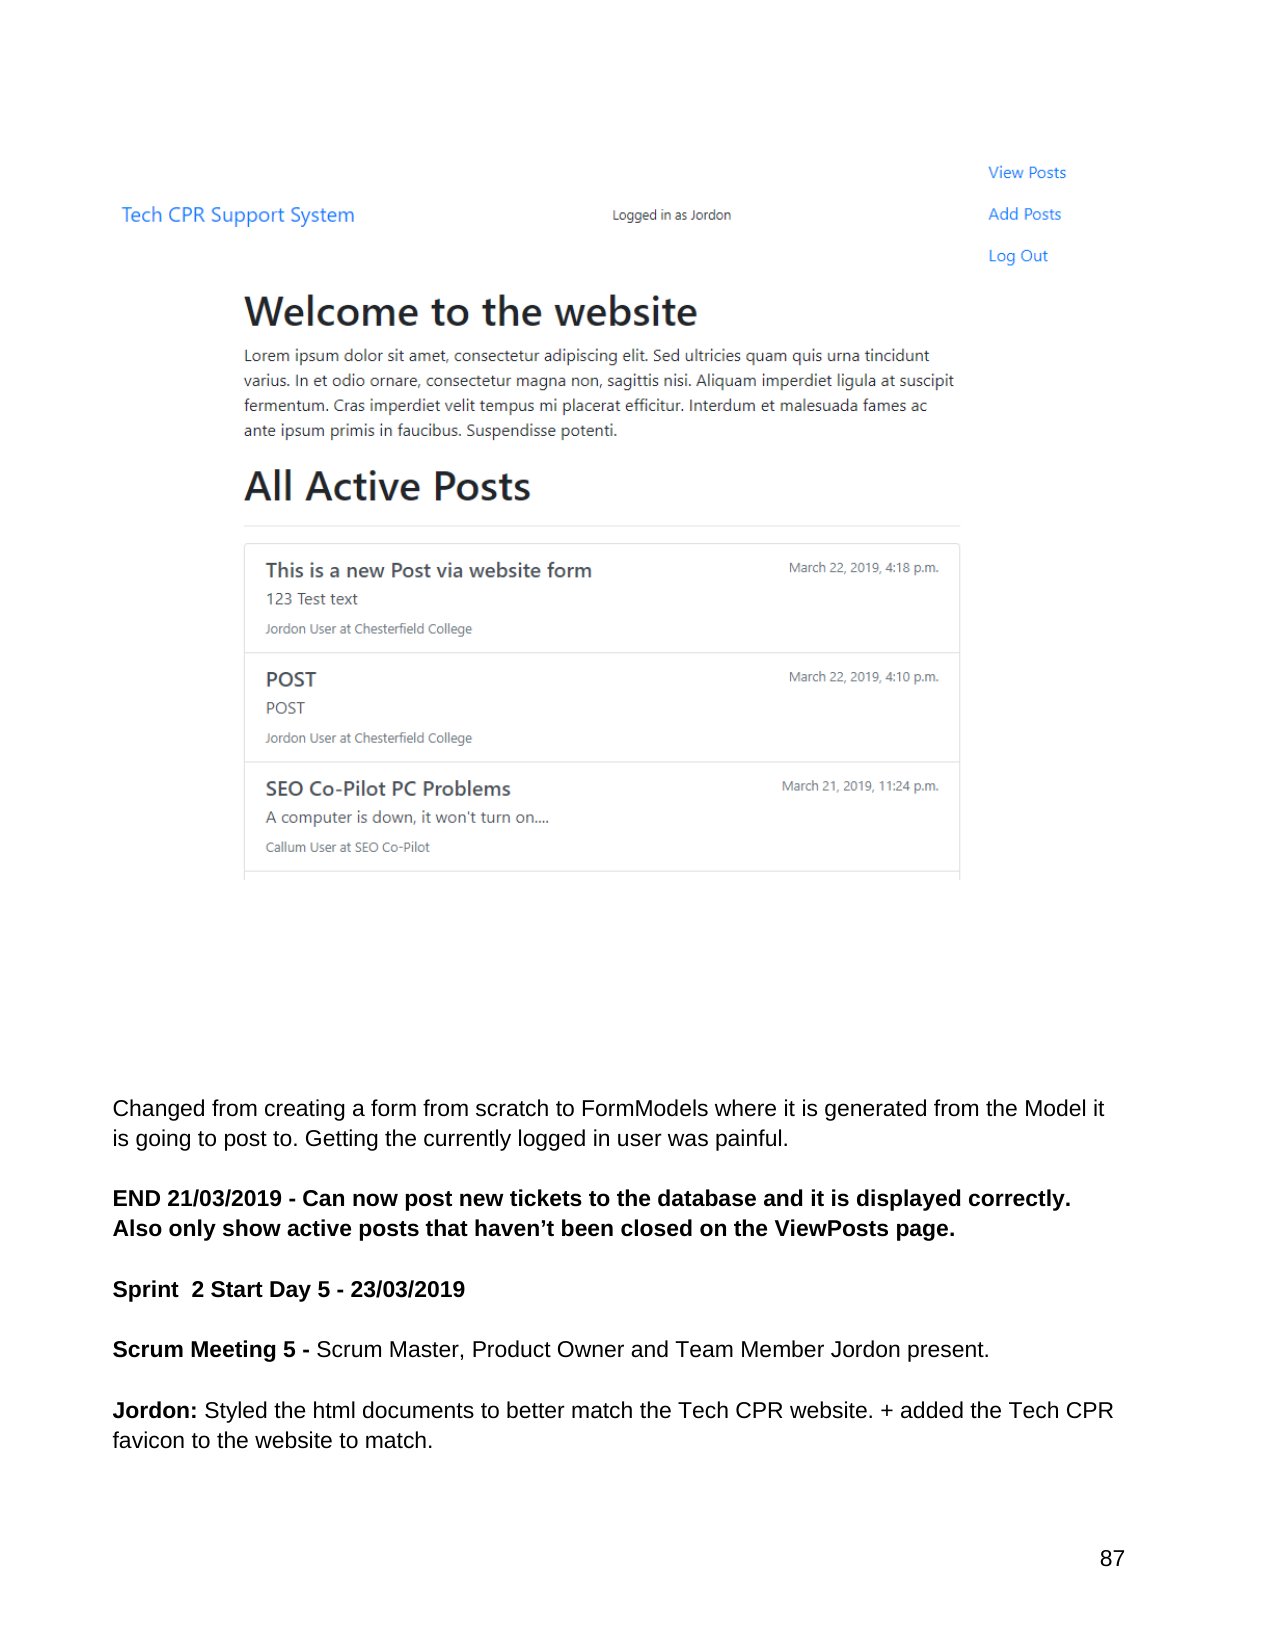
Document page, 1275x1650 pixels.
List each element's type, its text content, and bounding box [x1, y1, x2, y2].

picture [112, 150, 1088, 880]
text END 21/03/2019 - Can now post new tickets to the database and it is displayed correctly. Also only show active posts that haven’t been closed on the ViewPosts page. [112, 1185, 1125, 1242]
text Sprint 2 Start Day 5 - 23/03/2019 [112, 1276, 1125, 1302]
text Scrum Meeting 5 - Scrum Master, Product Owner and Team Member Jordon present. [112, 1336, 1125, 1362]
text Changed from creating a form from scratch to FormModels where it is generated from the Model it is going to post to. Getting the currently logged in user was painful. [112, 1094, 1125, 1151]
text Jordon: Styled the html documents to better match the Tech CPR website. + added the Tech CPR favicon to the website to match. [112, 1397, 1125, 1453]
